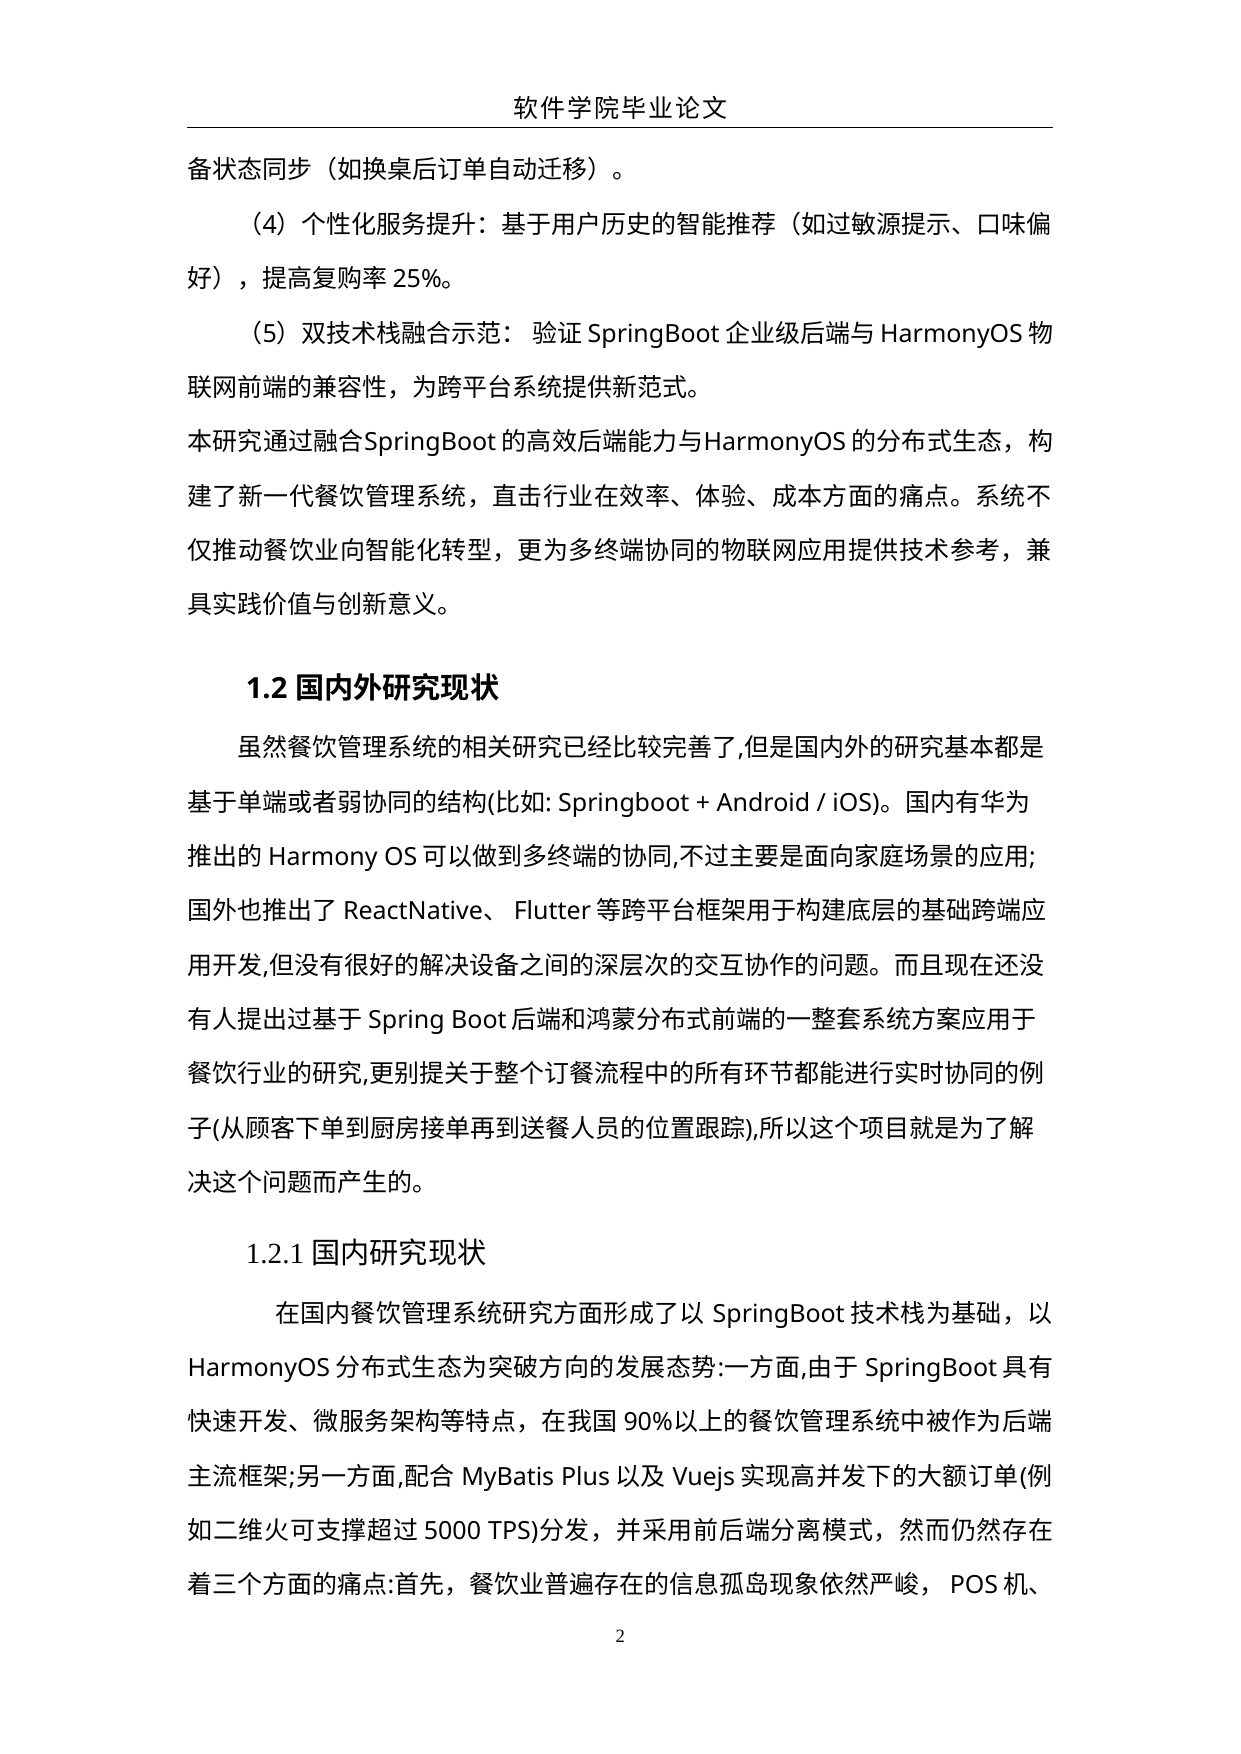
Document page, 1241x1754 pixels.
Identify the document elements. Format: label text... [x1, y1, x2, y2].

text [187, 1293, 1053, 1601]
text （4）​​个性化服务提升：基于用户历史的智能推荐（如过敏源提示、口味偏好），提高复购率25%。 [187, 204, 1053, 295]
text 虽然餐饮管理系统的相关研究已经比较完善了,但是国内外的研究基本都是基于单端或者弱协同的结构(比如: Springboot + Android / iOS)。国内有华为推出的 Harmony OS可以做到多终端的协同,不过主要是面向家庭场景的应用;国外也推出了 ReactNative、 Flutter等跨平台框架用于构建底层的基础跨端应用开发,但没有很好的解决设备之间的深层次的交互协作的问题。而且现在还没有人提出过基于 Spring Boot后端和鸿蒙分布式前端的一整套系统方案应用于餐饮行业的研究,更别提关于整个订餐流程中的所有环节都能进行实时协同的例子(从顾客下单到厨房接单再到送餐人员的位置跟踪),所以这个项目就是为了解决这个问题而产生的。 [187, 728, 1053, 1199]
text 1.2 国内外研究现状 [187, 664, 1053, 707]
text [187, 150, 1053, 186]
text （5）​​双技术栈融合示范： 验证SpringBoot企业级后端与HarmonyOS物联网前端的兼容性，为跨平台系统提供新范式。 [187, 313, 1053, 404]
subtitle 1.2.1 国内研究现状 [187, 1229, 1053, 1272]
text 本研究通过融合​​SpringBoot的高效后端能力​​与​​HarmonyOS的分布式生态​​，构建了新一代餐饮管理系统，直击行业在效率、体验、成本方面的痛点。系统不仅推动餐饮业向智能化转型，更为多终端协同的物联网应用提供技术参考，兼具实践价值与创新意义。 [187, 422, 1053, 621]
